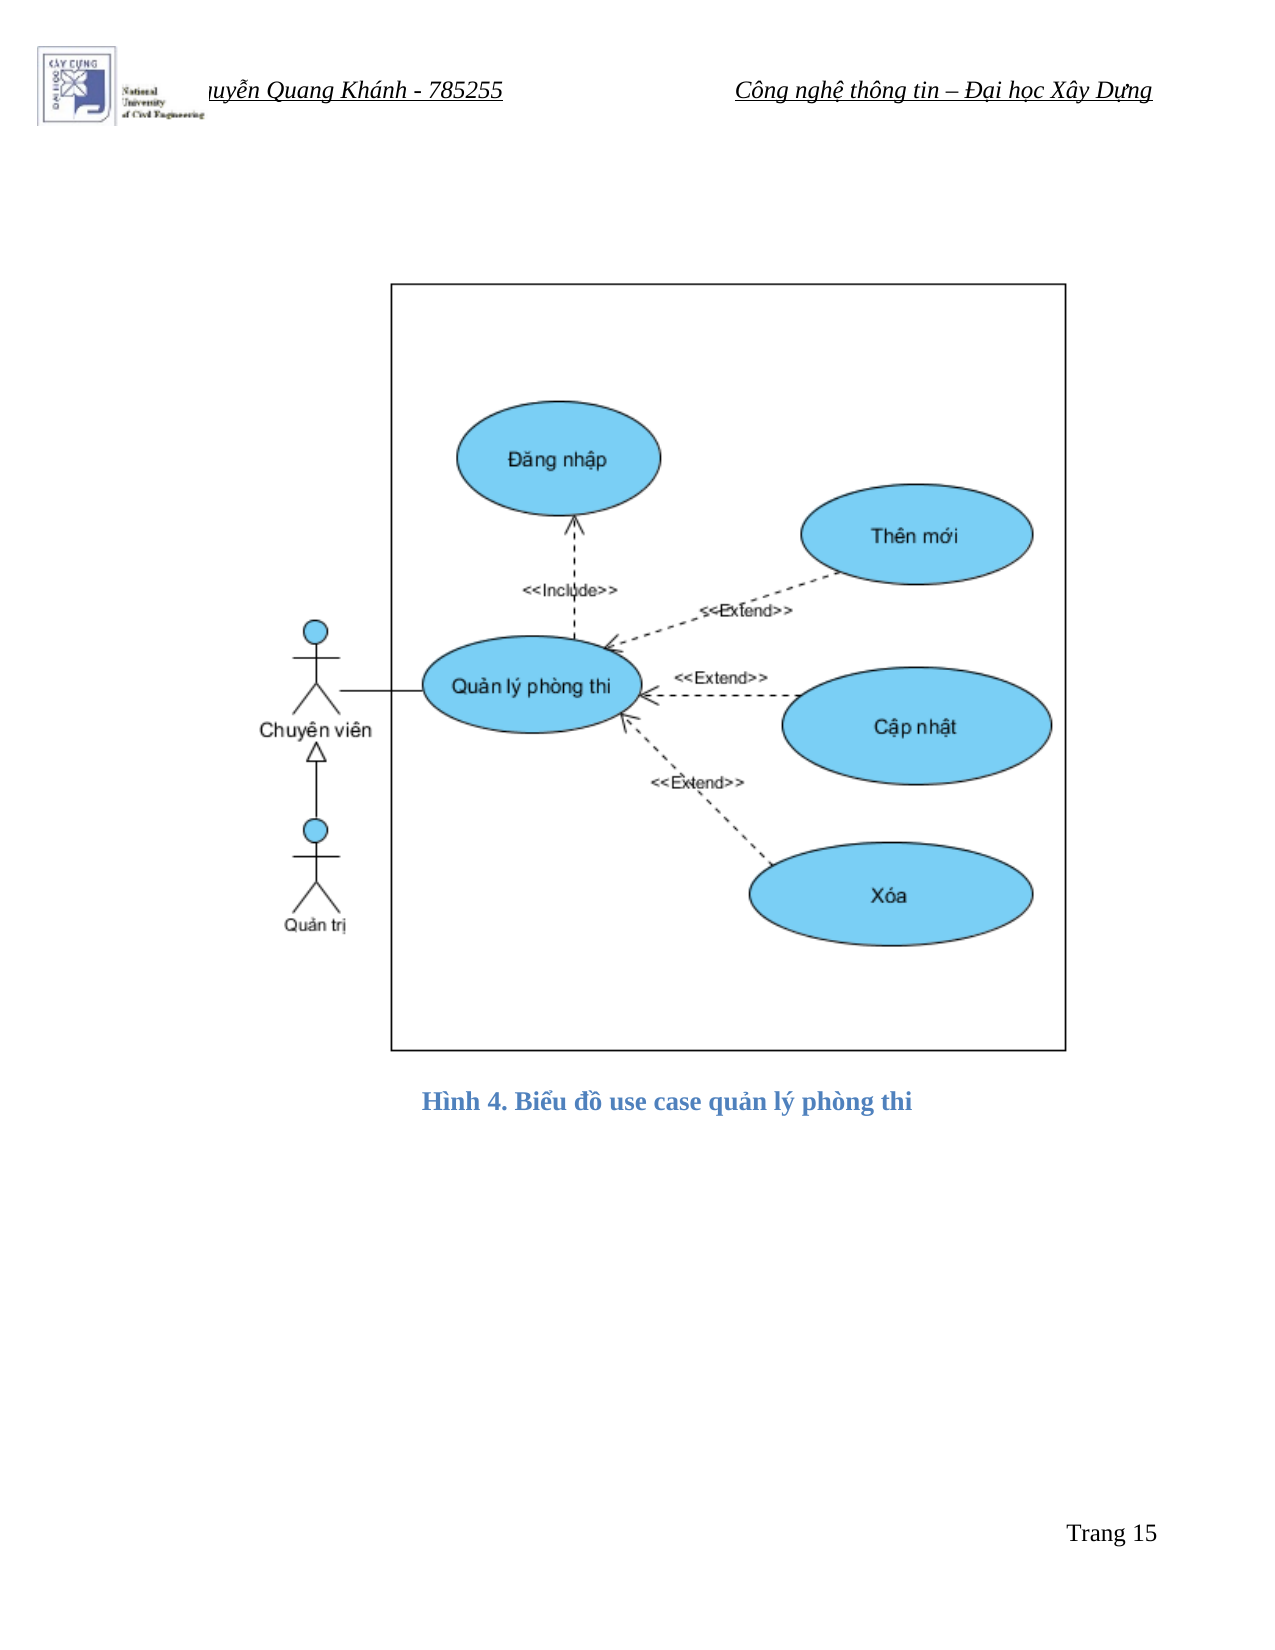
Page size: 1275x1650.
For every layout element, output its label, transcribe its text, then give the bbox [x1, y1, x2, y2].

text Hình 4. Biểu đồ use case quản lý phòng thi [177, 1086, 1157, 1117]
picture [258, 279, 1076, 1061]
picture [37, 46, 209, 125]
